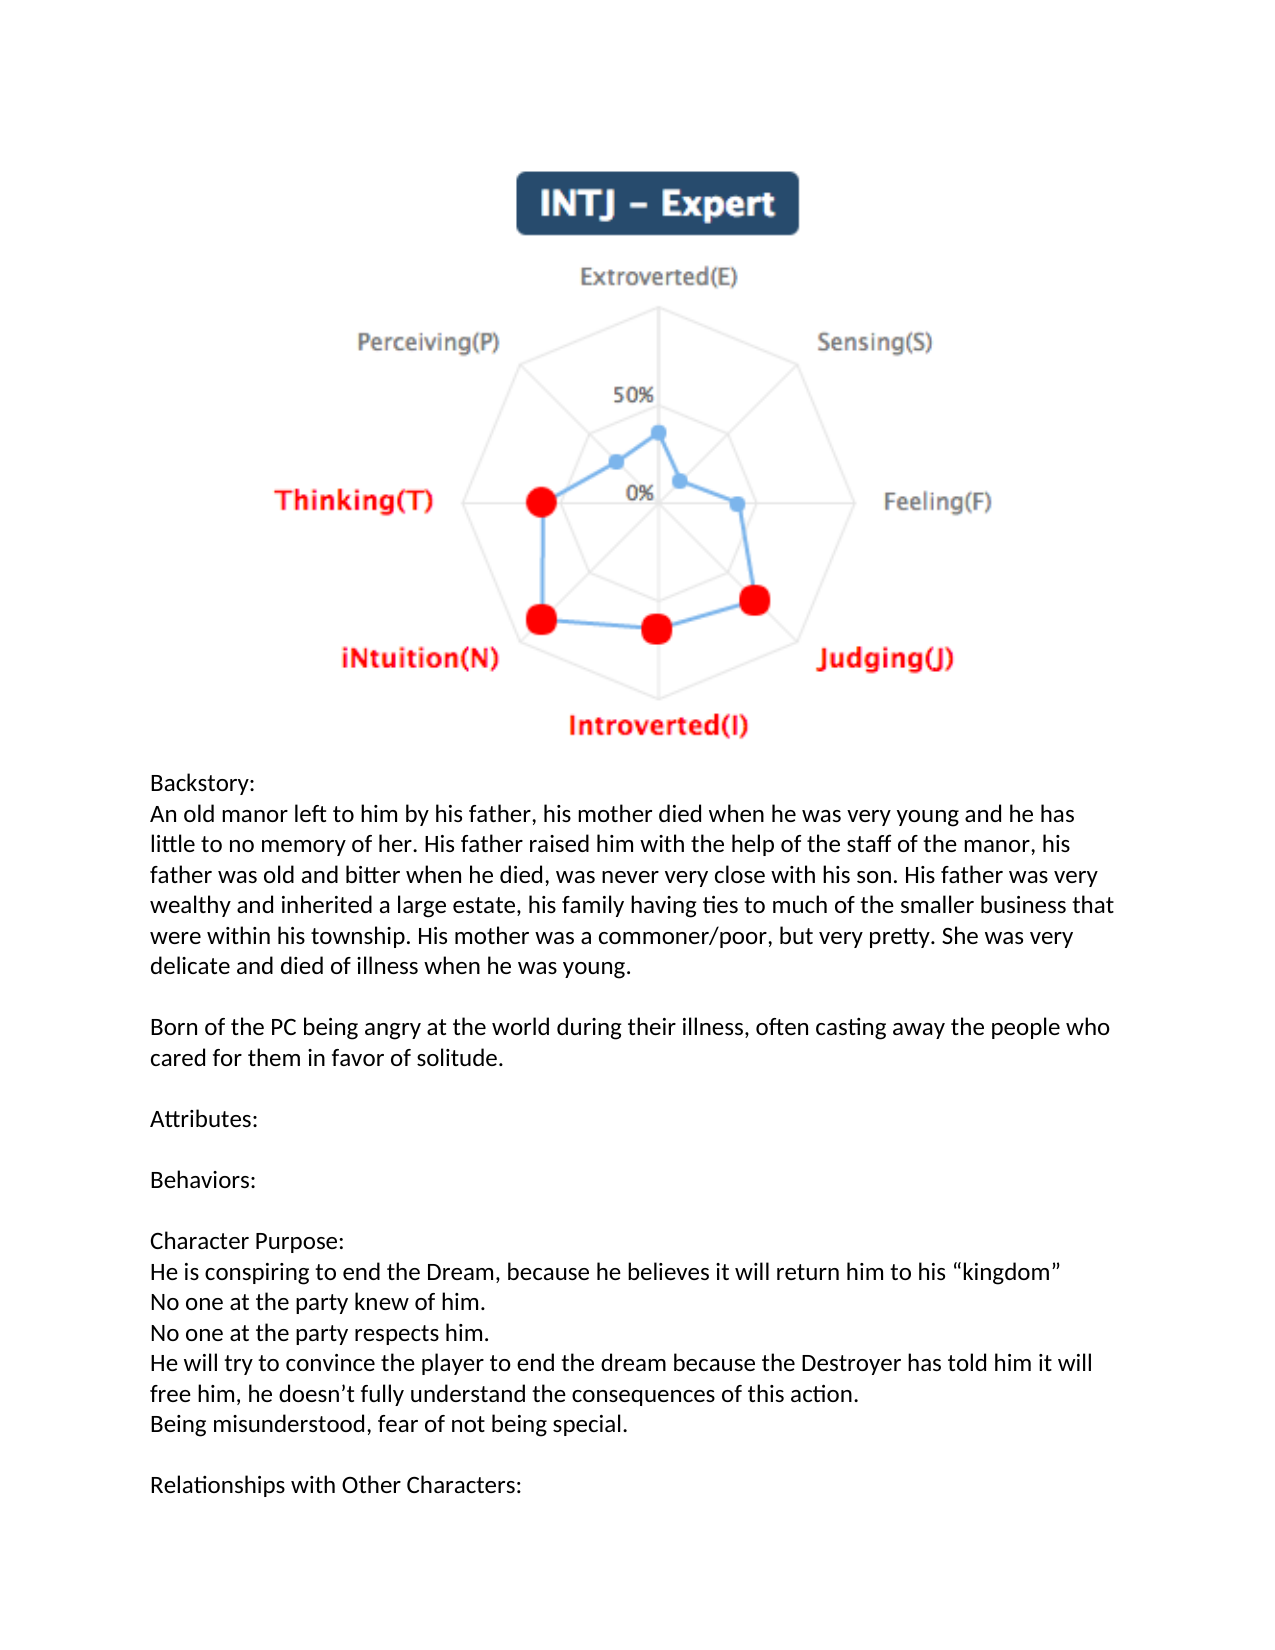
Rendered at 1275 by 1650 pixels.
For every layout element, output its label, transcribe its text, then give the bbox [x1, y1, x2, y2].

text Attributes: [150, 1103, 1125, 1134]
text Backstory: [150, 768, 1125, 798]
text Being misunderstood, fear of not being special. [150, 1408, 1125, 1439]
picture [150, 150, 1125, 768]
text Character Purpose: [150, 1225, 1125, 1256]
text No one at the party knew of him. [150, 1286, 1125, 1317]
text Born of the PC being angry at the world during their illness, often casting away the people who cared for them in favor of solitude. [150, 1012, 1125, 1073]
text No one at the party respects him. [150, 1317, 1125, 1347]
text An old manor left to him by his father, his mother died when he was very young and he has little to no memory of her. His father raised him with the help of the staff of the manor, his father was old and bitter when he died, was never very close with his son. His father was very wealthy and inherited a large estate, his family having ties to much of the smaller business that were within his township. His mother was a commoner/poor, but very pretty. She was very delicate and died of illness when he was young. [150, 798, 1125, 981]
text Behaviors: [150, 1164, 1125, 1195]
text Relationships with Other Characters: [150, 1469, 1125, 1500]
text He is conspiring to end the Dream, because he believes it will return him to his “kingdom” [150, 1256, 1125, 1286]
text He will try to convince the player to end the dream because the Destroyer has told him it will free him, he doesn’t fully understand the consequences of this action. [150, 1347, 1125, 1408]
